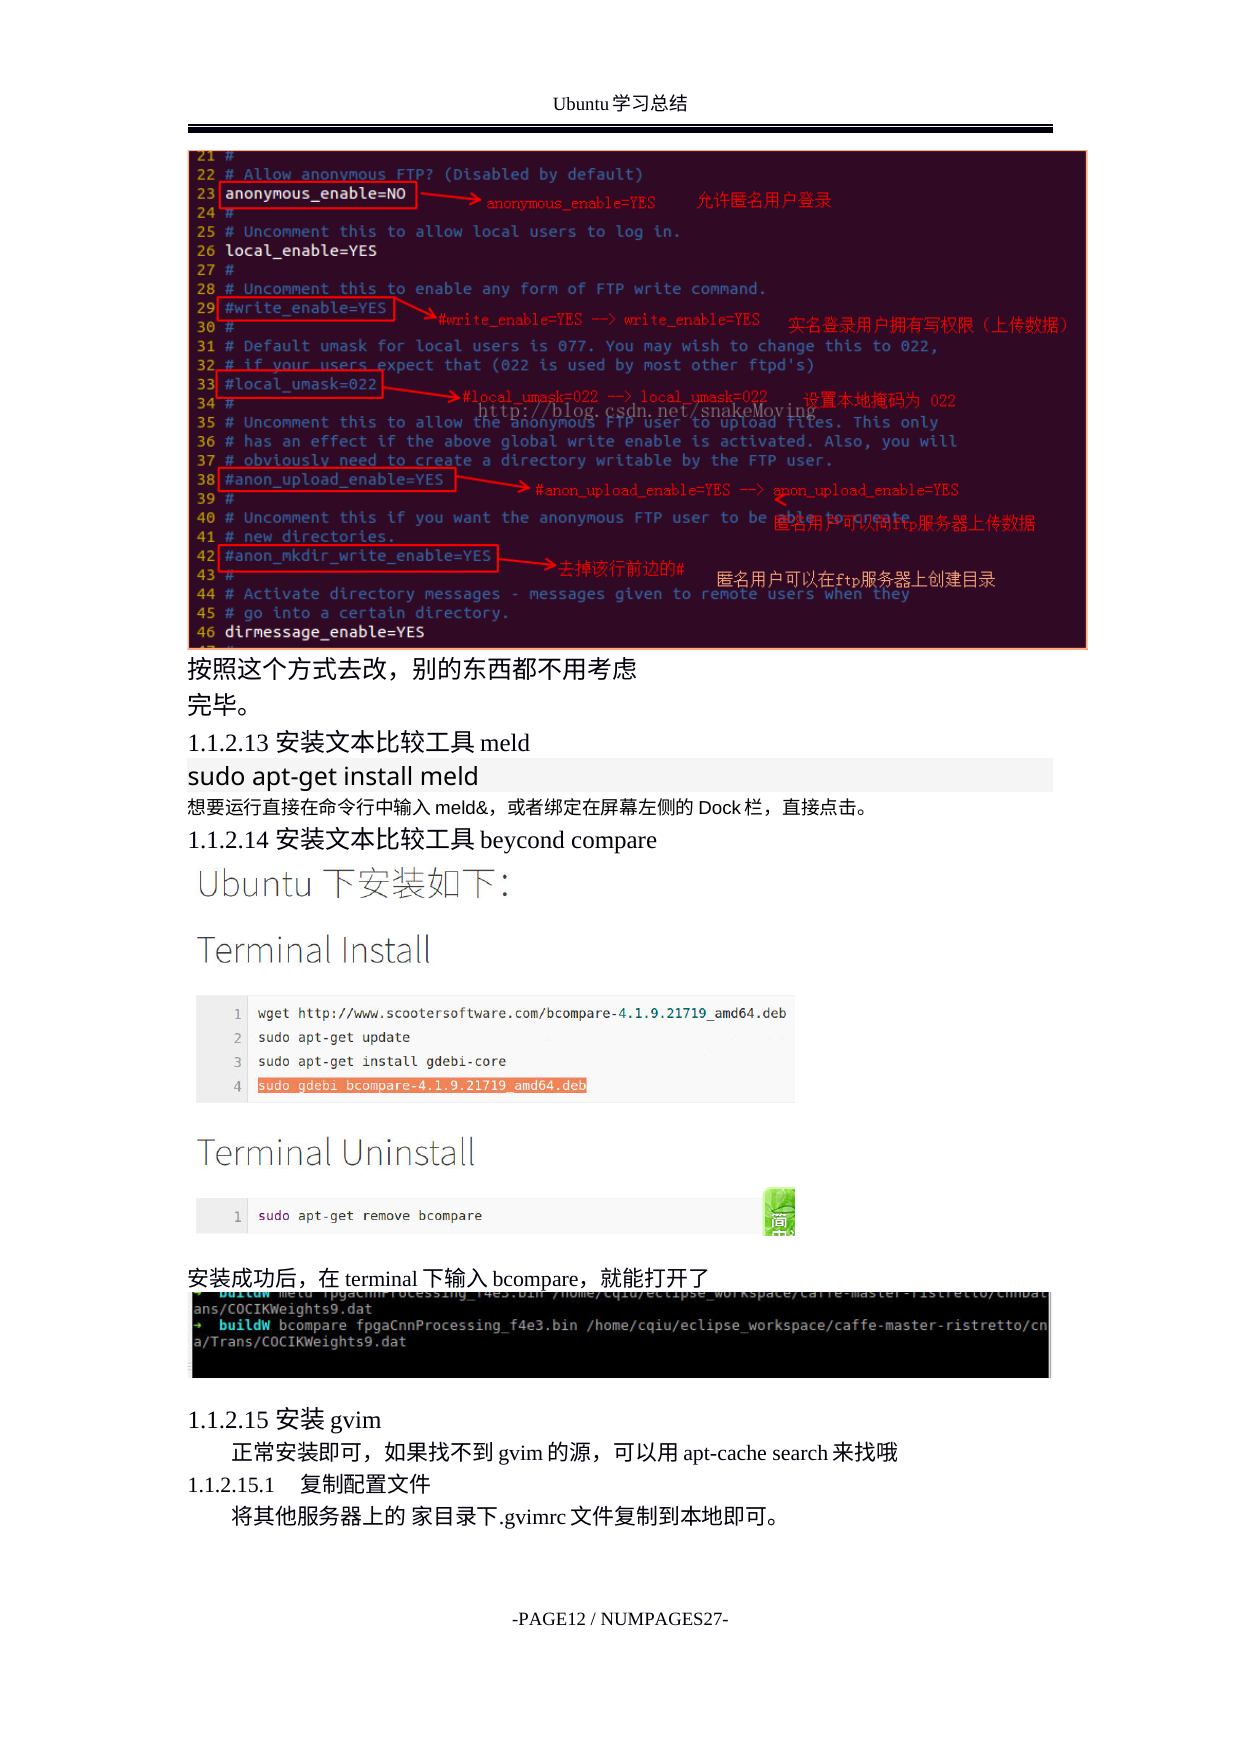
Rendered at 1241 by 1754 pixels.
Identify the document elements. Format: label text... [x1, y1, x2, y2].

text 按照这个方式去改，别的东西都不用考虑 [187, 650, 1053, 686]
text 安装成功后，在terminal下输入bcompare，就能打开了 [187, 1261, 1053, 1292]
picture [187, 1292, 1053, 1378]
text 想要运行直接在命令行中输入meld&，或者绑定在屏幕左侧的Dock栏，直接点击。 [187, 792, 1053, 819]
subtitle 复制配置文件 [187, 1467, 1053, 1499]
picture [187, 855, 795, 1236]
text 正常安装即可，如果找不到gvim的源，可以用apt-cache search来找哦 [231, 1435, 1053, 1467]
picture [187, 150, 1088, 650]
text sudo apt-get install meld [187, 758, 1053, 792]
subtitle 安装gvim [187, 1399, 1053, 1435]
text 将其他服务器上的 家目录下.gvimrc文件复制到本地即可。 [231, 1499, 1053, 1530]
subtitle 安装文本比较工具beycond compare [187, 819, 1053, 856]
subtitle 安装文本比较工具meld [187, 722, 1053, 758]
text 完毕。 [187, 686, 1053, 722]
